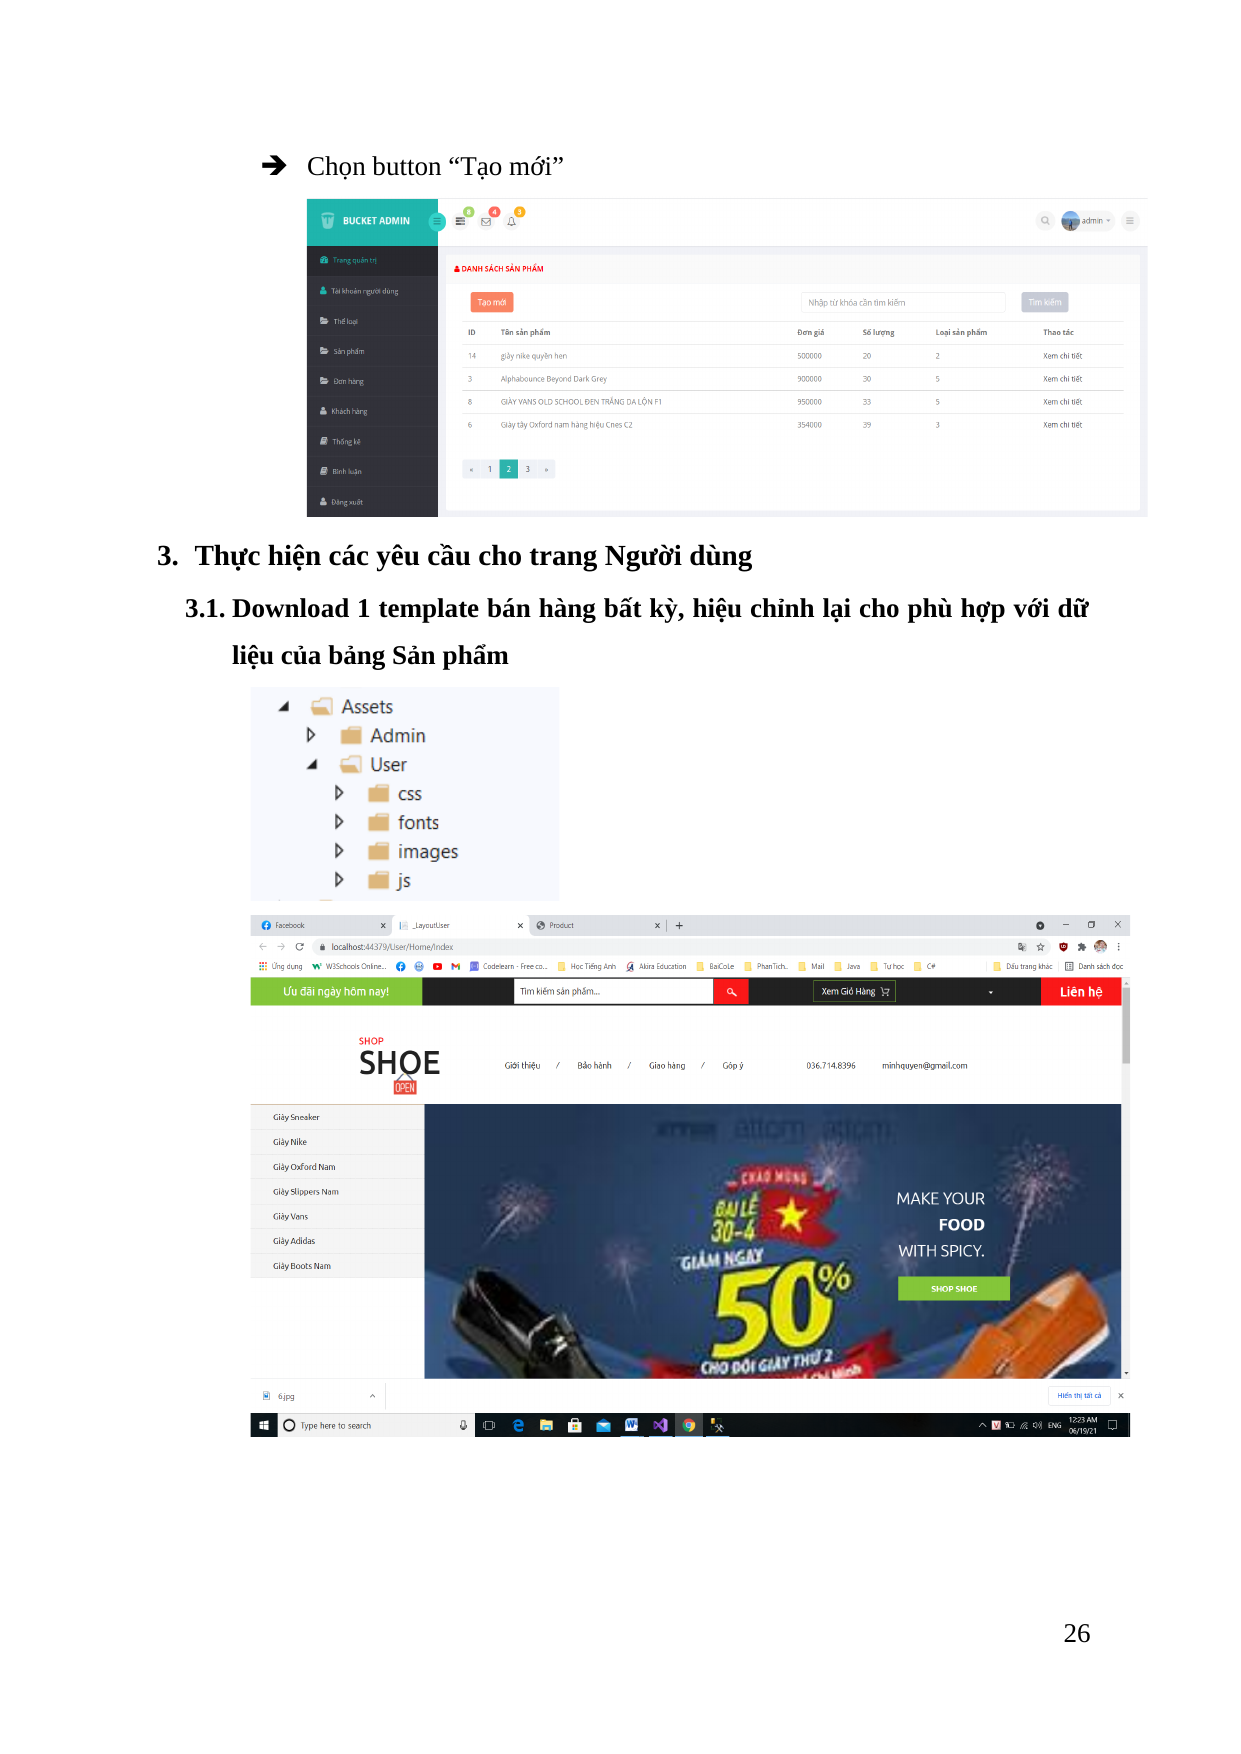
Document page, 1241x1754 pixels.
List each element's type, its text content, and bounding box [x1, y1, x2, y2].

list Chọn button “Tạo mới” [260, 150, 1090, 181]
picture [306, 196, 1148, 517]
subtitle Thực hiện các yêu cầu cho trang Người dùng [157, 538, 1090, 571]
subtitle Download 1 template bán hàng bất kỳ, hiệu chỉnh lại cho phù hợp với dữ liệu của bảng Sản phẩm [185, 592, 1090, 670]
picture [250, 915, 1131, 1437]
picture [250, 687, 560, 901]
